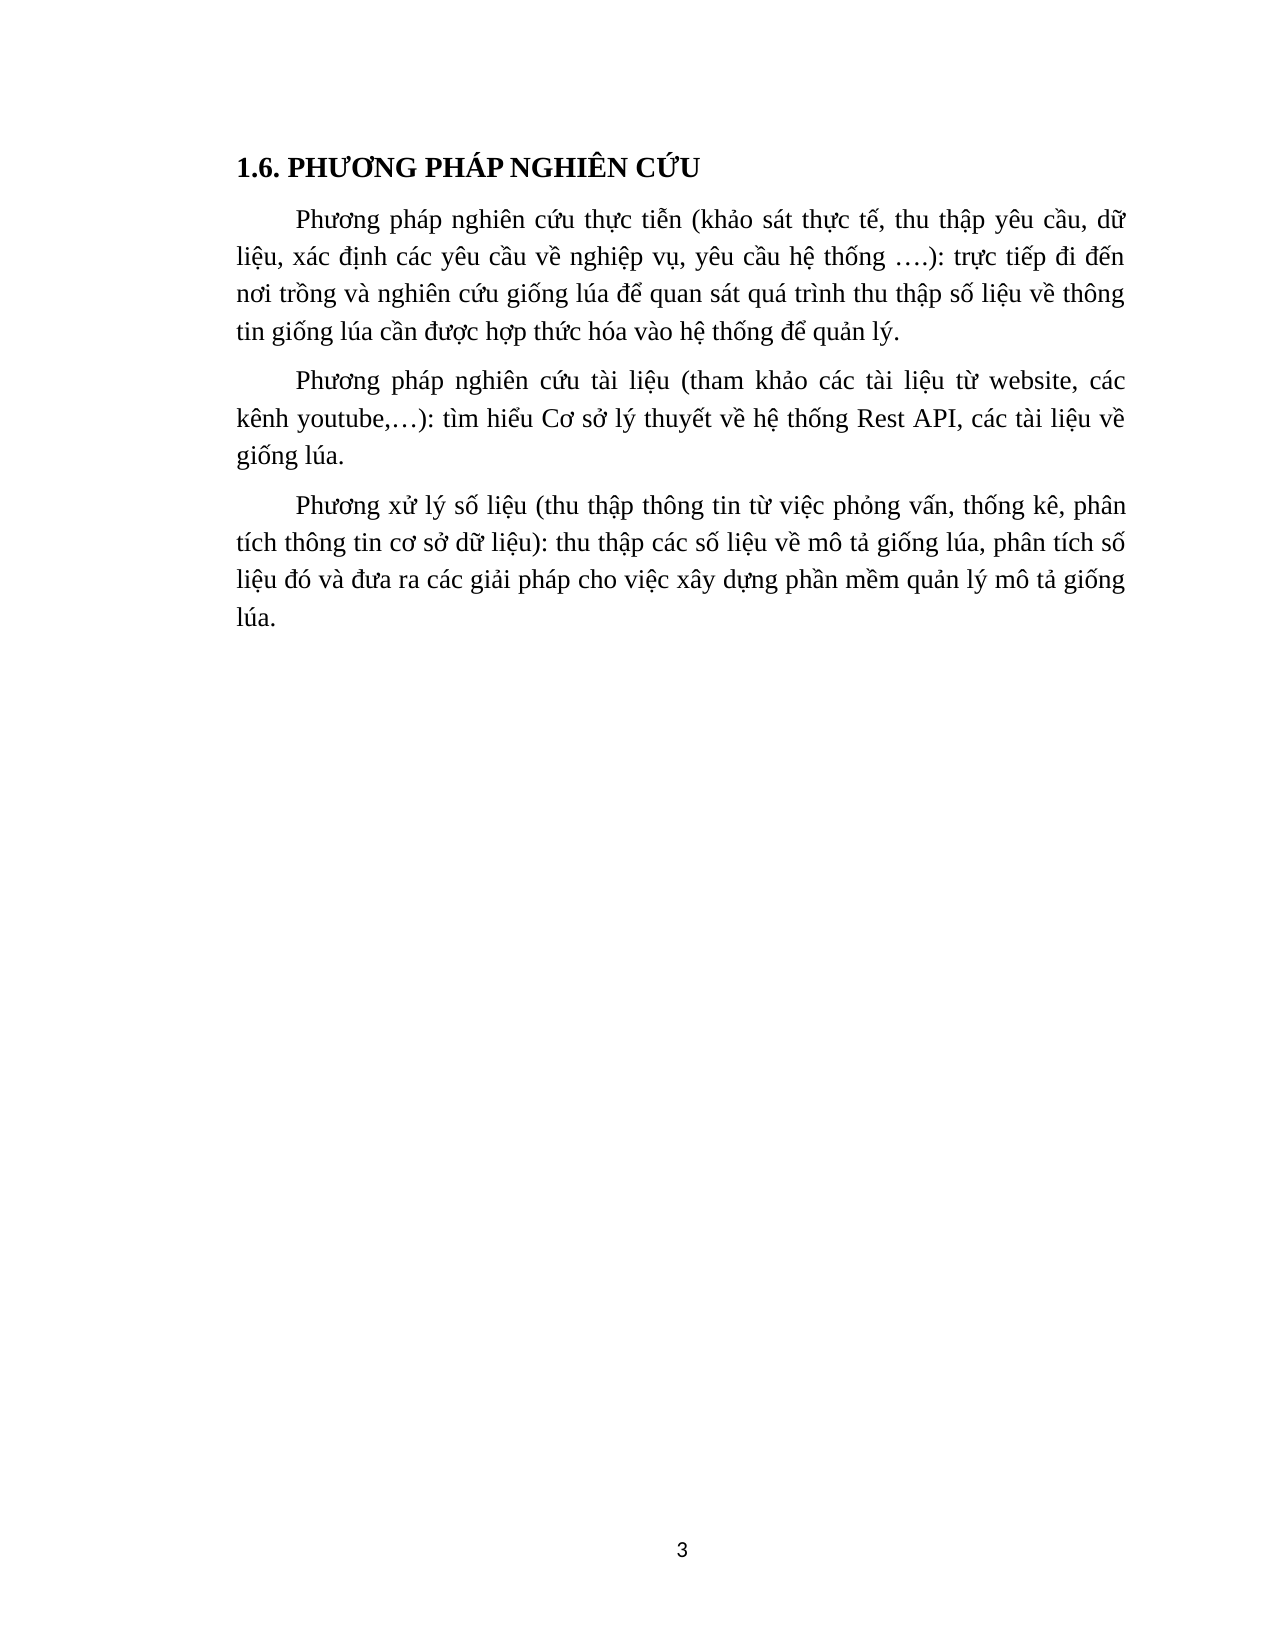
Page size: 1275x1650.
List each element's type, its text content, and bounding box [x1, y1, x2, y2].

text Phương xử lý số liệu (thu thập thông tin từ việc phỏng vấn, thống kê, phân tích thông tin cơ sở dữ liệu): thu thập các số liệu về mô tả giống lúa, phân tích số liệu đó và đưa ra các giải pháp cho việc xây dựng phần mềm quản lý mô tả giống lúa. [236, 489, 1127, 632]
text Phương pháp nghiên cứu tài liệu (tham khảo các tài liệu từ website, các kênh youtube,…): tìm hiểu Cơ sở lý thuyết về hệ thống Rest API, các tài liệu về giống lúa. [236, 364, 1127, 470]
subtitle 1.6. PHƯƠNG PHÁP NGHIÊN CỨU [236, 150, 1127, 183]
text Phương pháp nghiên cứu thực tiễn (khảo sát thực tế, thu thập yêu cầu, dữ liệu, xác định các yêu cầu về nghiệp vụ, yêu cầu hệ thống ….): trực tiếp đi đến nơi trồng và nghiên cứu giống lúa để quan sát quá trình thu thập số liệu về thông tin giống lúa cần được hợp thức hóa vào hệ thống để quản lý. [236, 203, 1127, 346]
